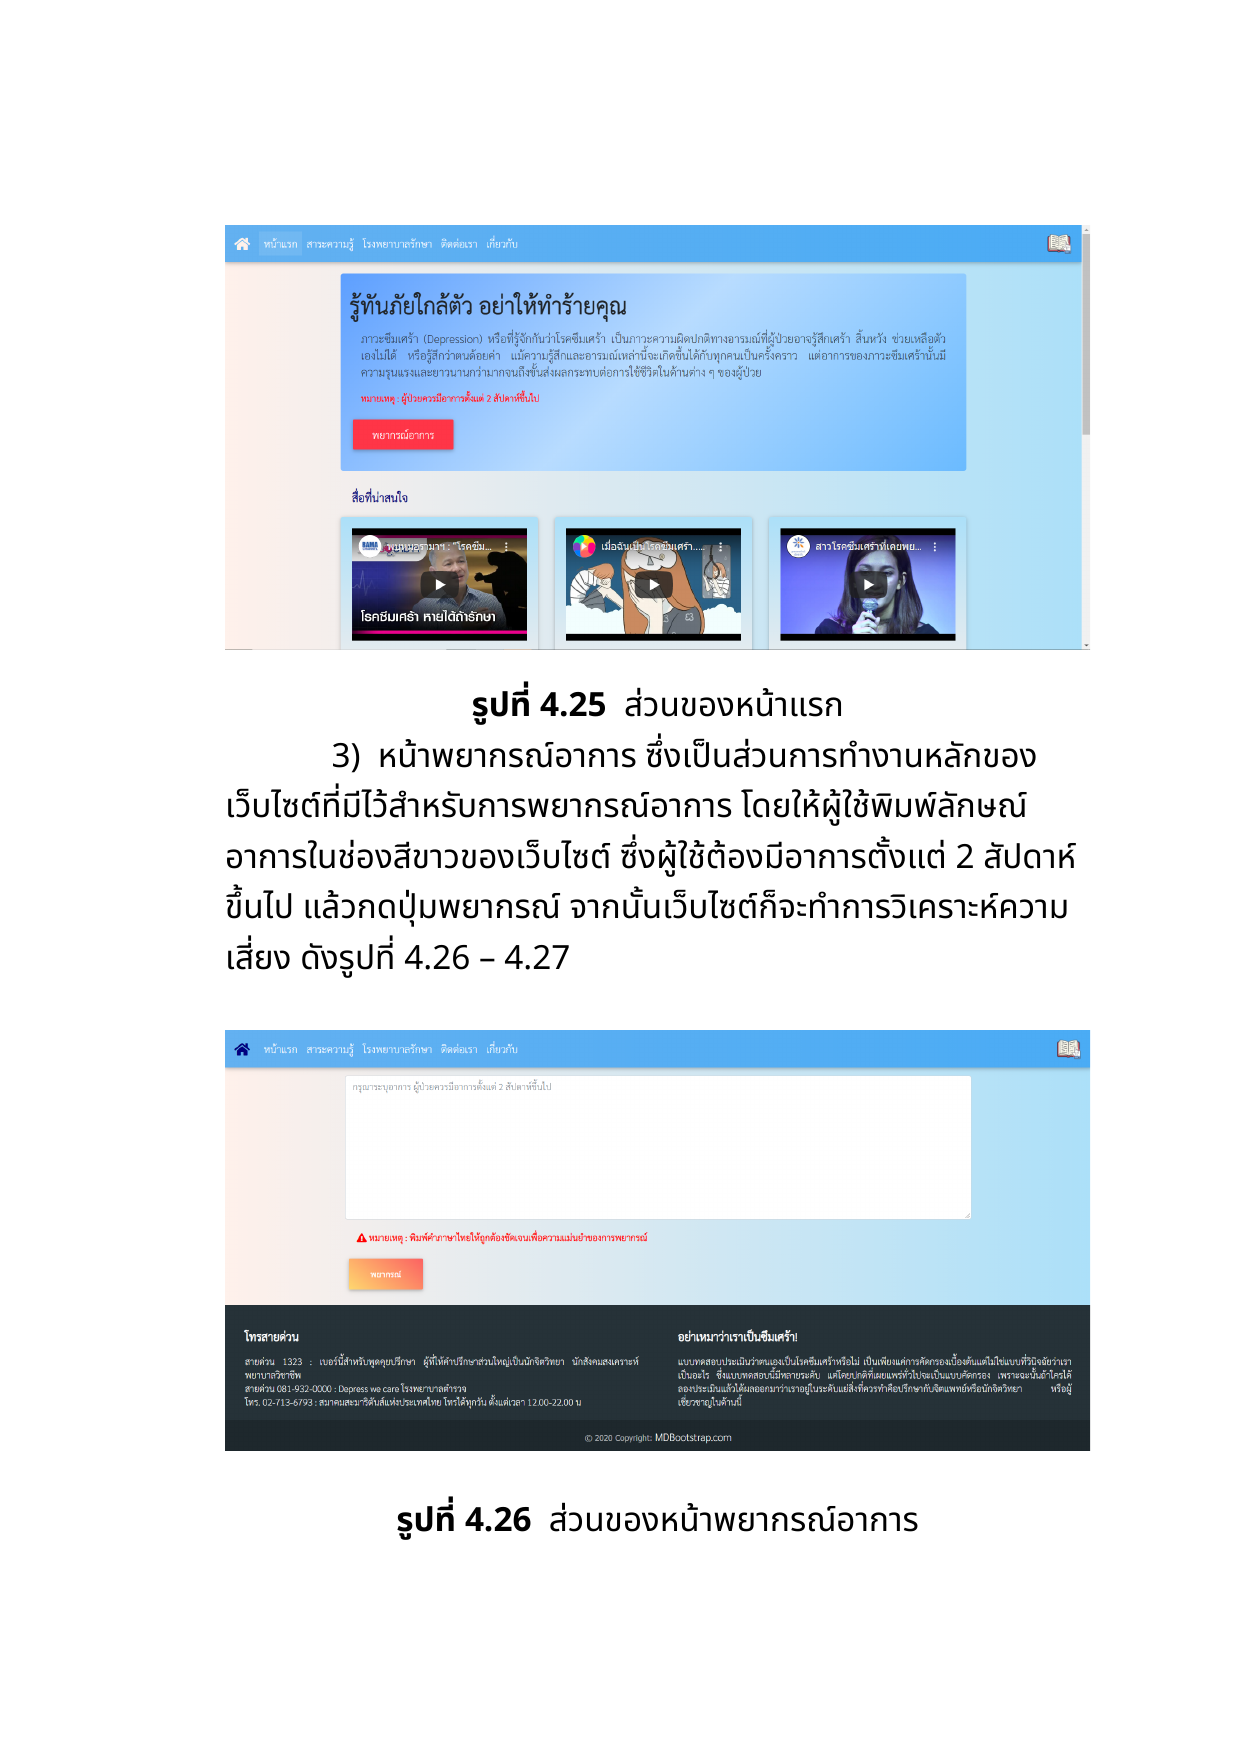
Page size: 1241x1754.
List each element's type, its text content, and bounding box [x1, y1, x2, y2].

text รูปที่ 4.25 ส่วนของหน้าแรก [225, 681, 1090, 732]
text 3) หน้าพยากรณ์อาการ ซึ่งเป็นส่วนการทำงานหลักของเว็บไซต์ที่มีไว้สำหรับการพยากรณ์อาการ โดยให้ผู้ใช้พิมพ์ลักษณ์อาการในช่องสีขาวของเว็บไซต์ ซึ่งผู้ใช้ต้องมีอาการตั้งแต่ 2 สัปดาห์ขึ้นไป แล้วกดปุ่มพยากรณ์ จากนั้นเว็บไซต์ก็จะทำการวิเคราะห์ความเสี่ยง ดังรูปที่ 4.26 – 4.27 [225, 732, 1090, 984]
picture [225, 1030, 1091, 1451]
picture [225, 225, 1091, 650]
text รูปที่ 4.26 ส่วนของหน้าพยากรณ์อาการ [225, 1496, 1090, 1547]
